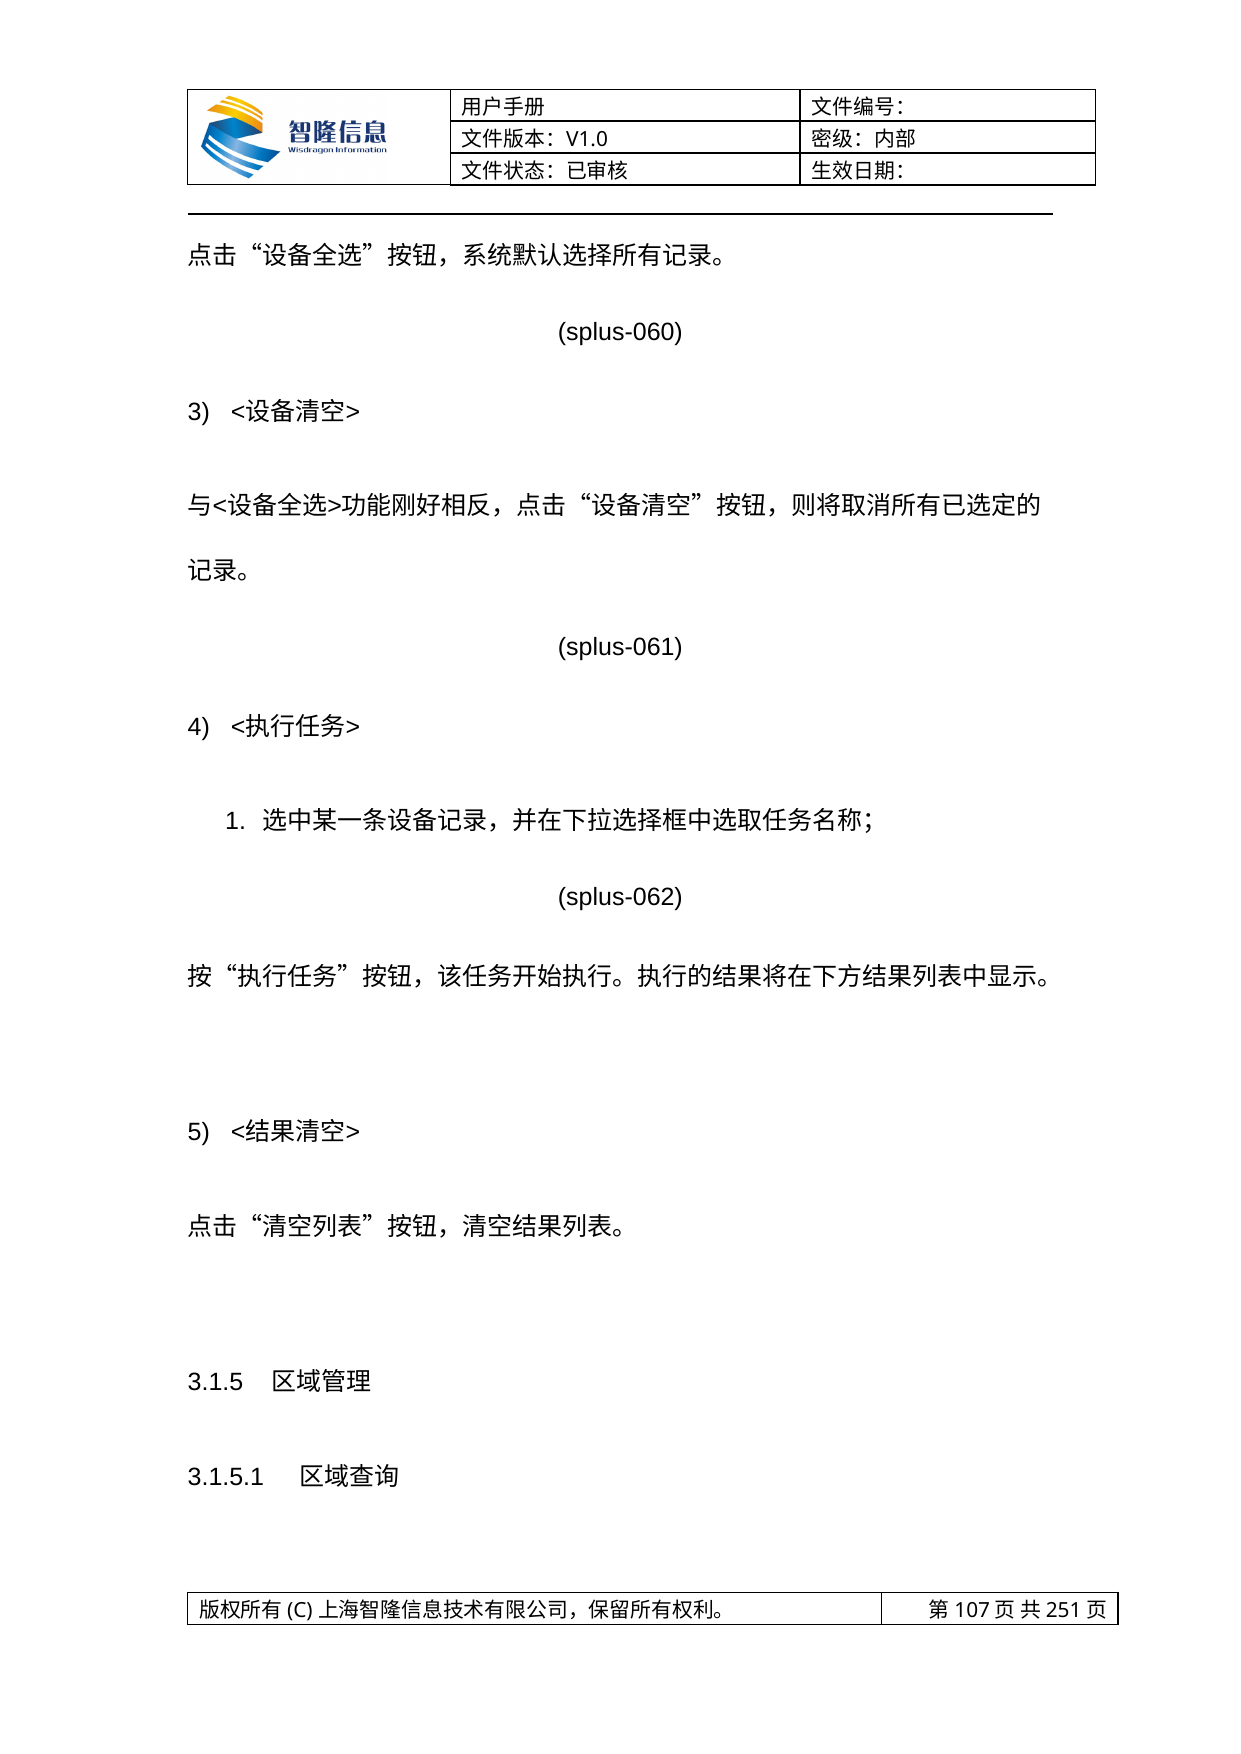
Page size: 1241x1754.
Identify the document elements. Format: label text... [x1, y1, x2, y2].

text 点击“清空列表”按钮，清空结果列表。 [187, 1192, 1053, 1257]
picture [198, 91, 388, 183]
text (splus-061) [187, 630, 1053, 662]
text 3) <设备清空> [187, 377, 1053, 442]
text (splus-062) [187, 880, 1053, 912]
list 选中某一条设备记录，并在下拉选择框中选取任务名称； [225, 786, 1053, 851]
text 3.1.5.1 区域查询 [187, 1442, 1053, 1507]
text 点击“设备全选”按钮，系统默认选择所有记录。 [187, 221, 1053, 286]
text 按“执行任务”按钮，该任务开始执行。执行的结果将在下方结果列表中显示。 [187, 942, 1053, 1007]
text 与<设备全选>功能刚好相反，点击“设备清空”按钮，则将取消所有已选定的记录。 [187, 471, 1053, 601]
text 5) <结果清空> [187, 1097, 1053, 1162]
text (splus-060) [187, 315, 1053, 347]
text 3.1.5 区域管理 [187, 1347, 1053, 1412]
text 4) <执行任务> [187, 692, 1053, 757]
